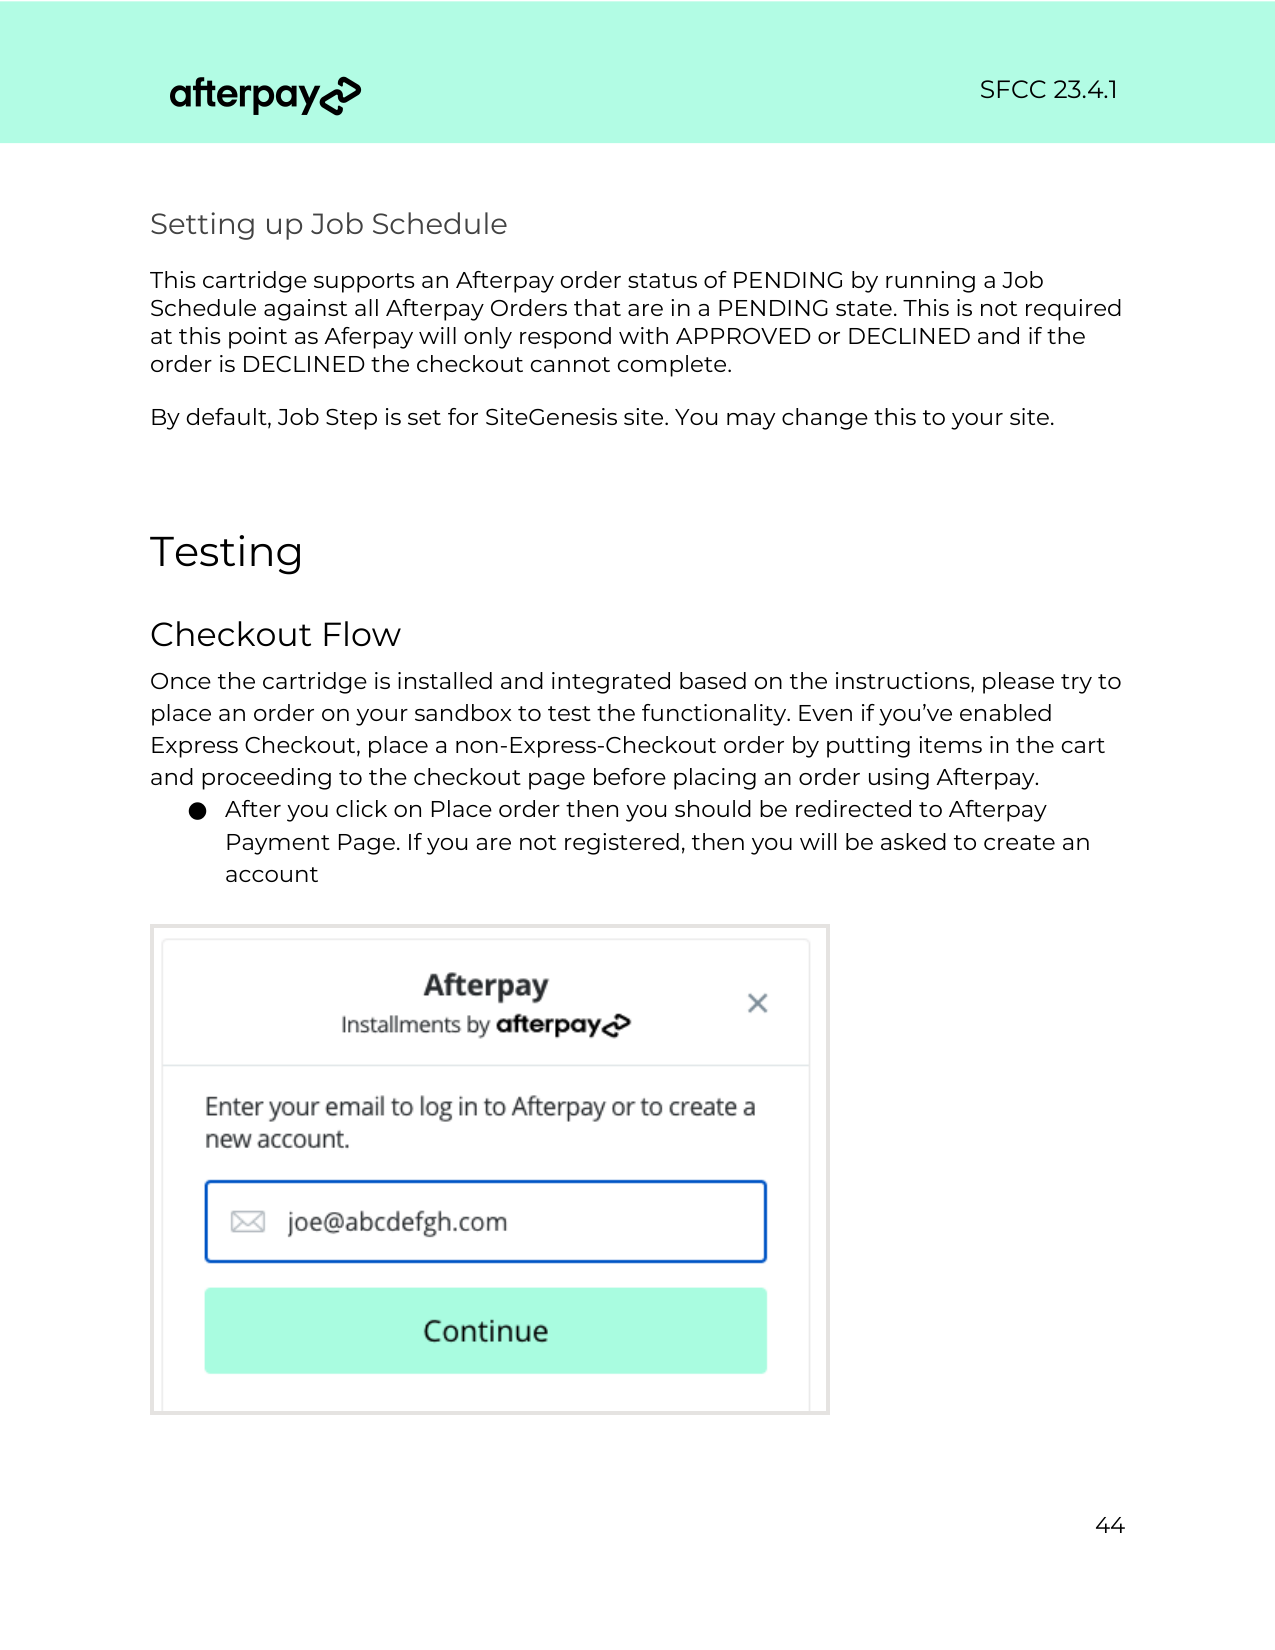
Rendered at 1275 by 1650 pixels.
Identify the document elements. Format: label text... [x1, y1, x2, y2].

list After you click on Place order then you should be redirected to Afterpay Payment Page. If you are not registered, then you will be asked to create an account [187, 796, 1125, 888]
text Once the cartridge is installed and integrated based on the instructions, please try to place an order on your sandbox to test the functionality. Even if you’ve enabled Express Checkout, place a non-Express-Checkout order by putting items in the cart and proceeding to the checkout page before placing an order using Afterpay. [150, 667, 1125, 792]
subtitle Setting up Job Schedule [150, 206, 1125, 242]
text By default, Job Step is set for SiteGenesis site. You may change this to your site. [150, 403, 1125, 431]
subtitle Testing [150, 526, 1125, 577]
picture [134, 48, 397, 144]
text This cartridge supports an Afterpay order status of PENDING by running a Job Schedule against all Afterpay Orders that are in a PENDING state. This is not required at this point as Aferpay will only respond with APPROVED or DECLINED and if the order is DECLINED the checkout cannot complete. [150, 267, 1125, 378]
subtitle Checkout Flow [150, 614, 1125, 655]
picture [154, 928, 826, 1411]
